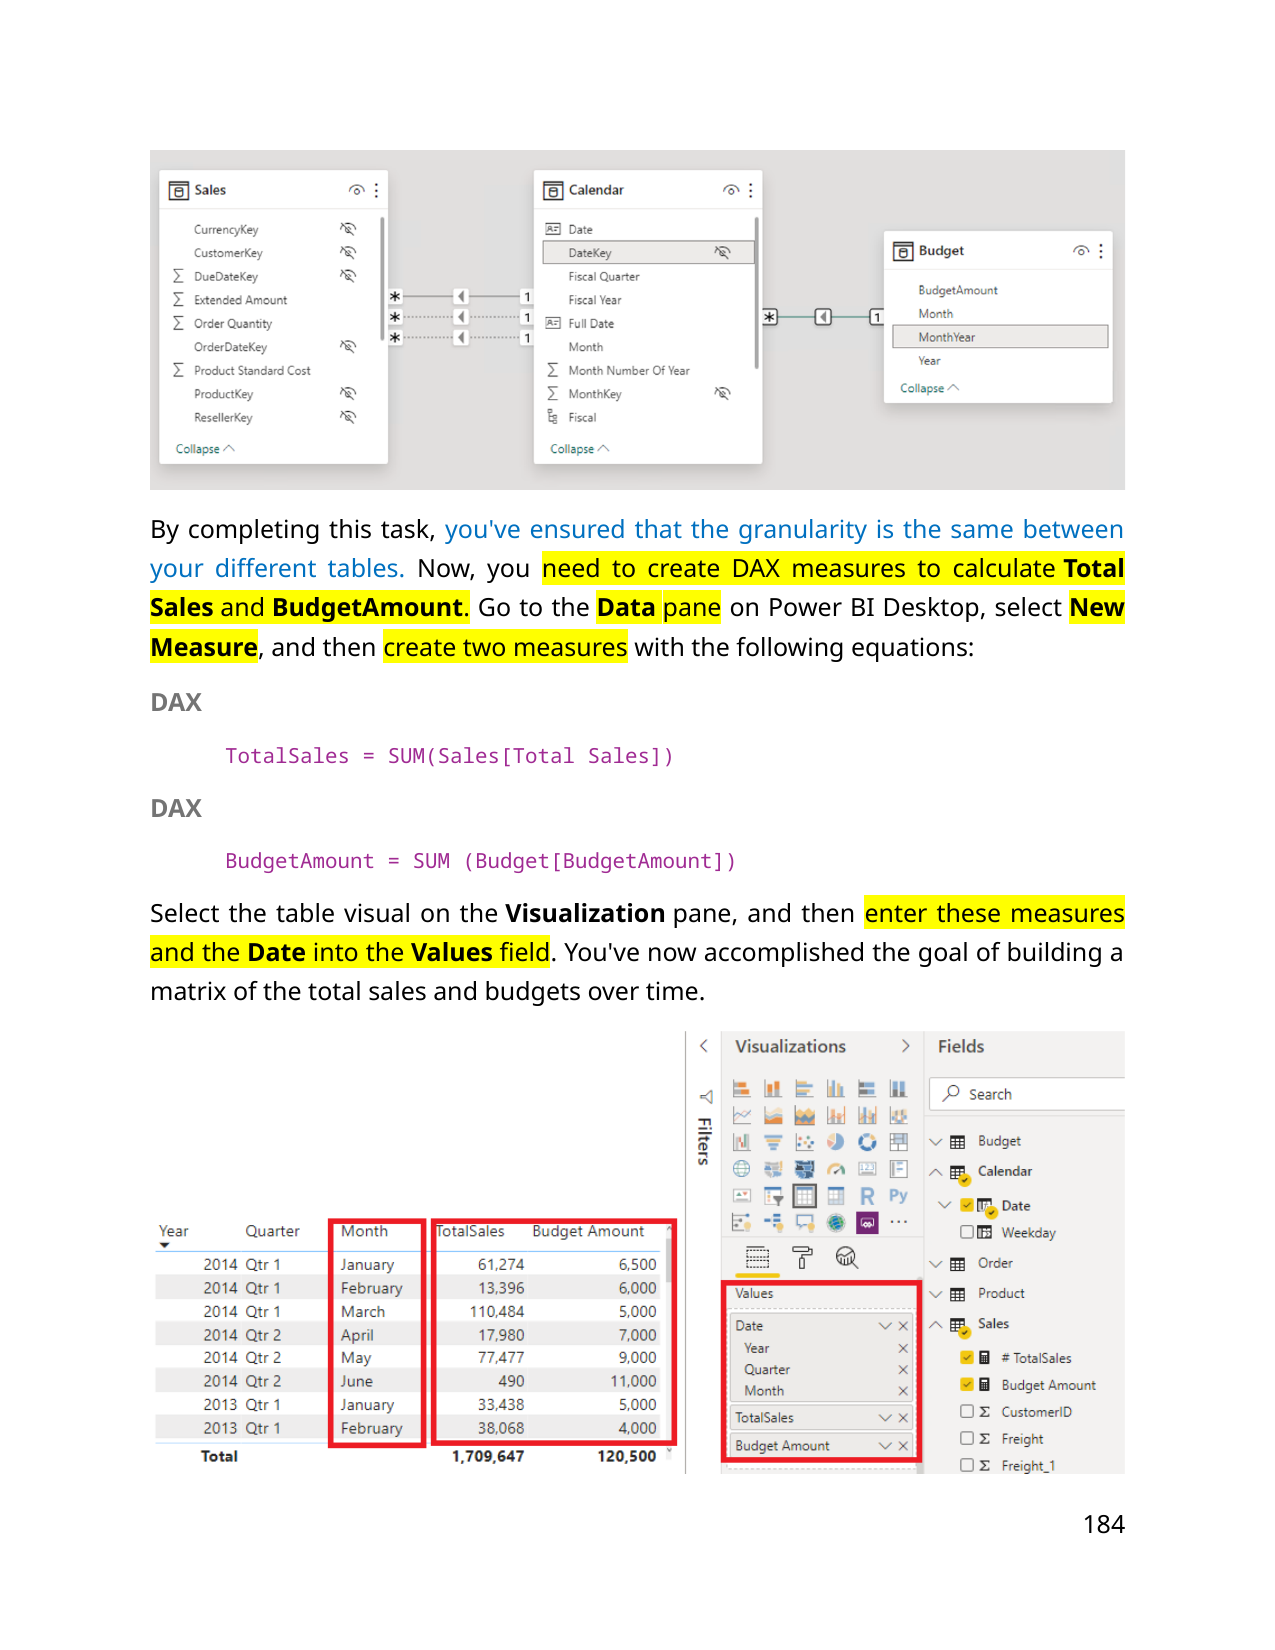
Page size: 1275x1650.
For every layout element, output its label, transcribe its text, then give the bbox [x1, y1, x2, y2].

text DAX [150, 685, 1125, 719]
text By completing this task, you've ensured that the granularity is the same between your different tables. Now, you need to create DAX measures to calculate Total Sales and BudgetAmount. Go to the Data pane on Power BI Desktop, select New Measure, and then create two measures with the following equations: [150, 512, 1125, 663]
text BudgetAmount = SUM (Budget[BudgetAmount]) [225, 846, 1125, 874]
text DAX [150, 790, 1125, 824]
picture [150, 1029, 1125, 1474]
picture [150, 150, 1125, 490]
text Select the table visual on the Visualization pane, and then enter these measures and the Date into the Values field. You've now accomplished the goal of building a matrix of the total sales and budgets over time. [150, 895, 1125, 1008]
text TotalSales = SUM(Sales[Total Sales]) [225, 741, 1125, 769]
